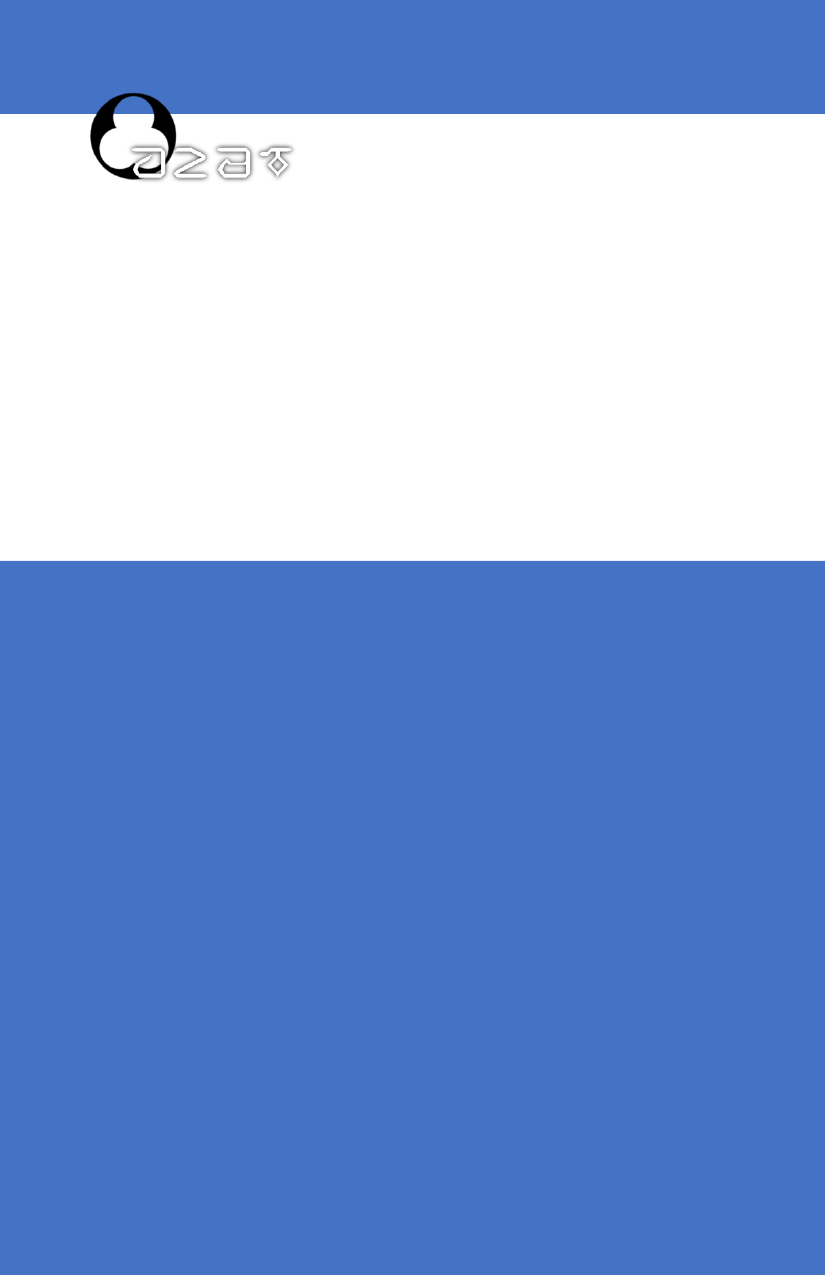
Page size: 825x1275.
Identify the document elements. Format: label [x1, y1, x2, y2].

picture [75, 75, 304, 204]
